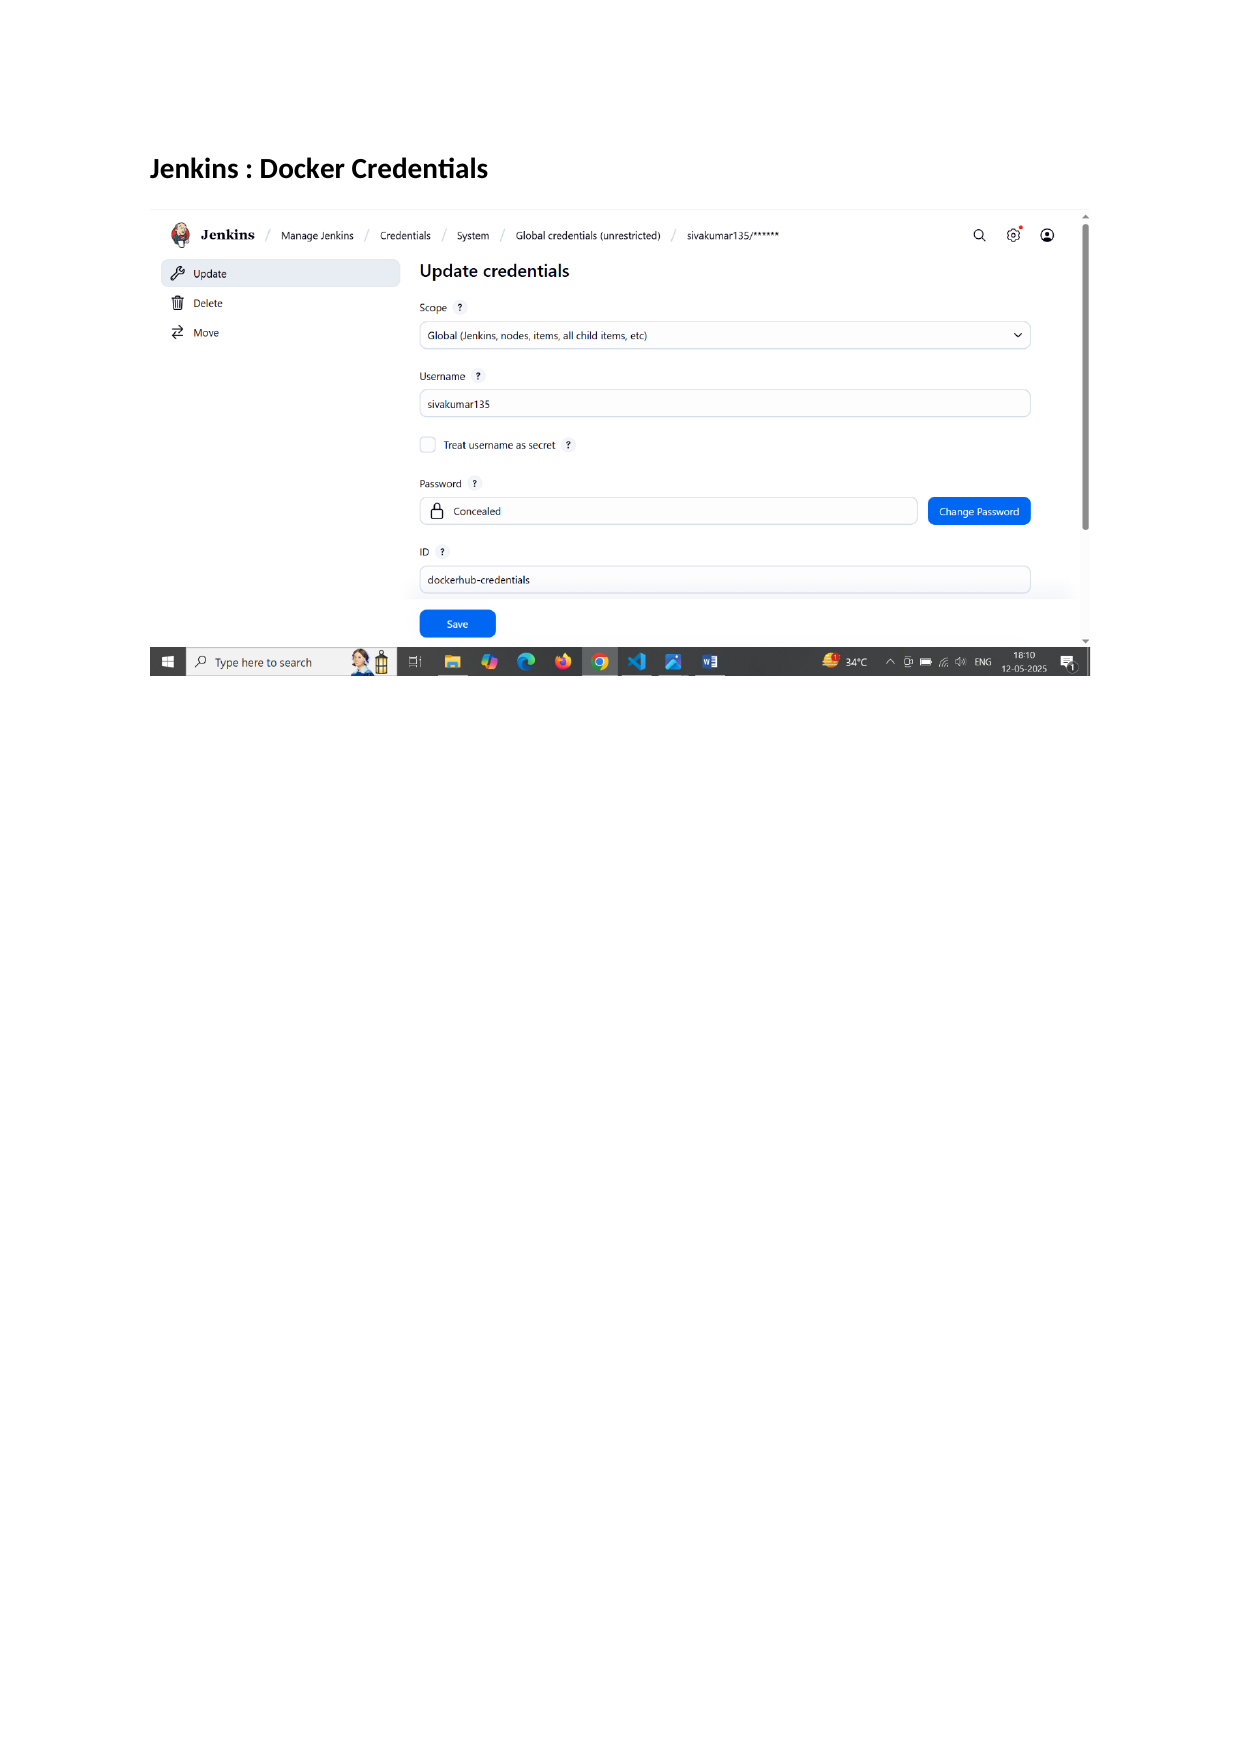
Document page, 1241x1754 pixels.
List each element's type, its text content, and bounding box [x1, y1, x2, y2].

picture [150, 205, 1091, 676]
text Jenkins : Docker Credentials [150, 150, 1090, 186]
